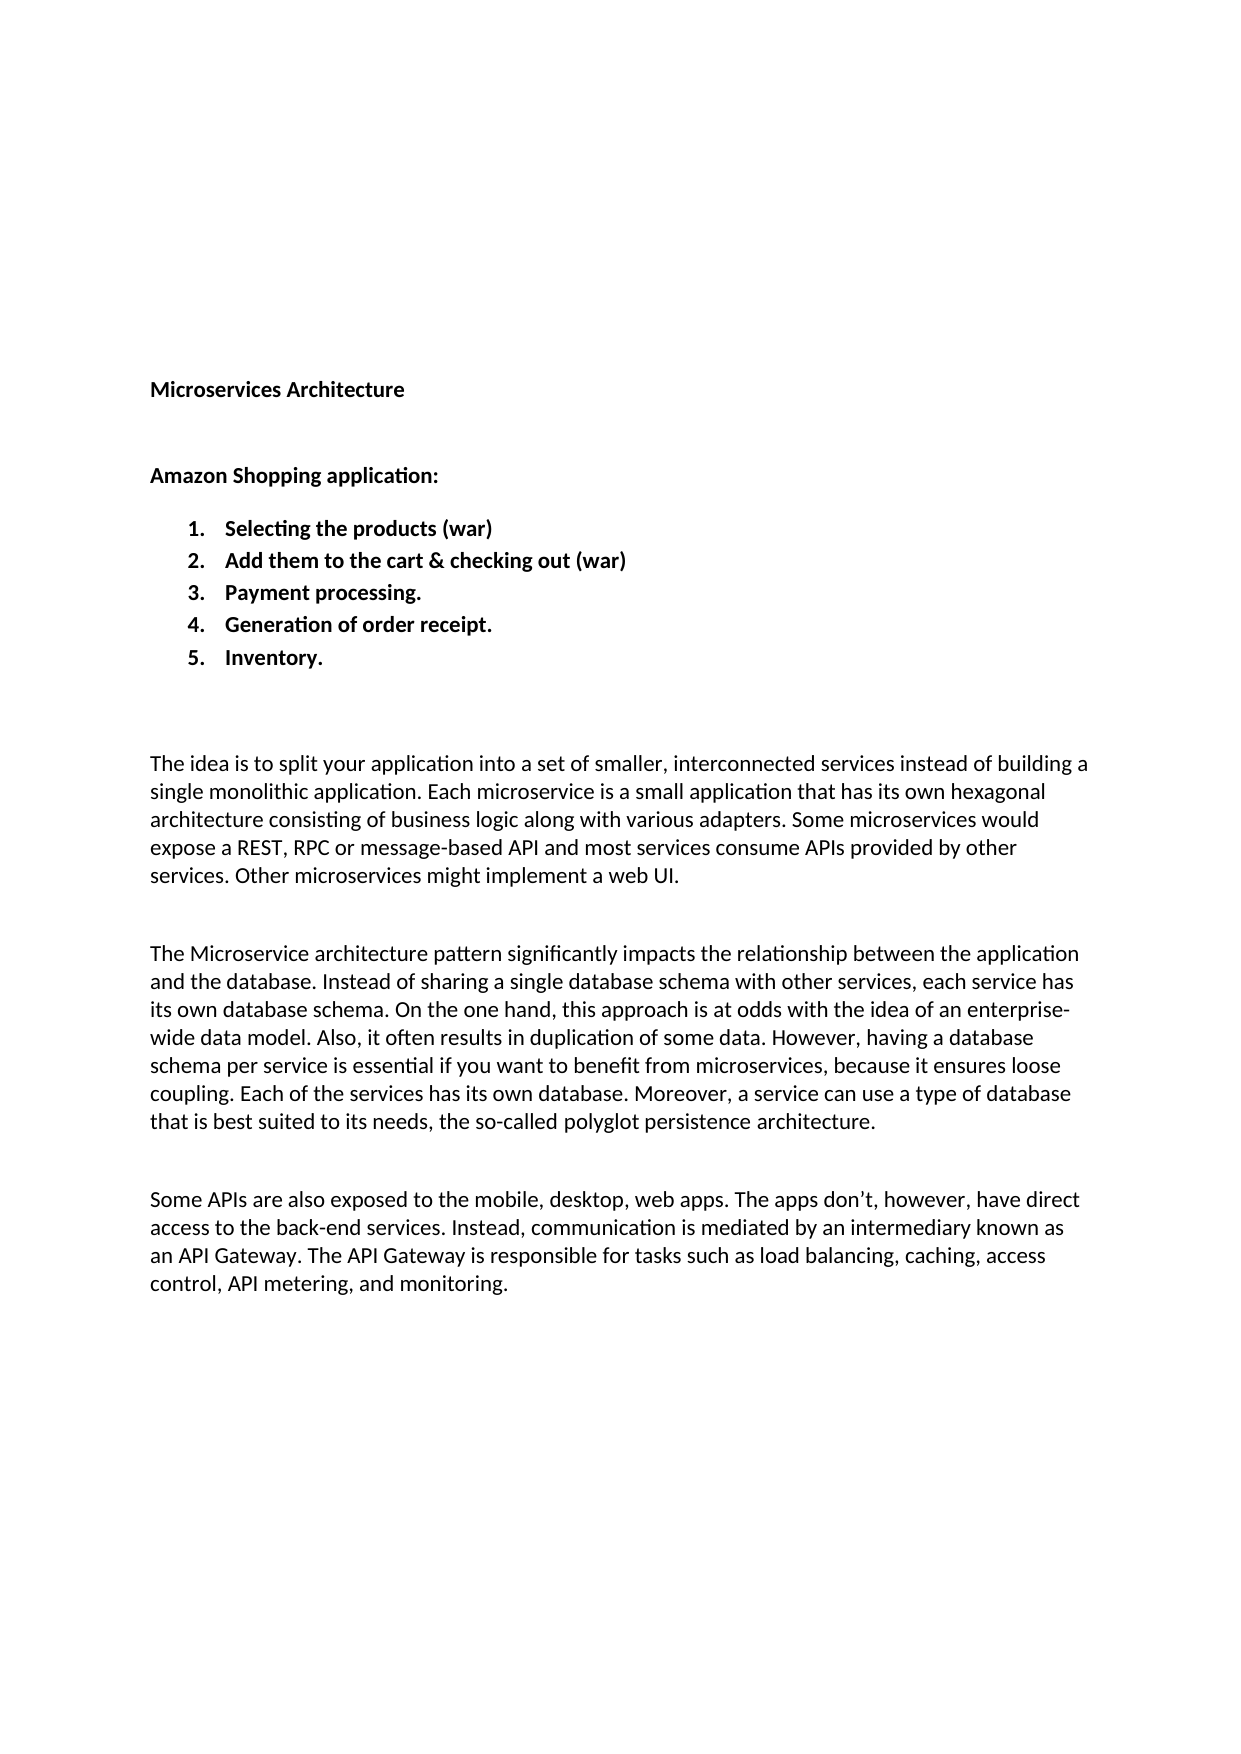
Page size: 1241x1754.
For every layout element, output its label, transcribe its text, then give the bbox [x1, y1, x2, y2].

text Some APIs are also exposed to the mobile, desktop, web apps. The apps don’t, however, have direct access to the back-end services. Instead, communication is mediated by an intermediary known as an API Gateway. The API Gateway is responsible for tasks such as load balancing, caching, access control, API metering, and monitoring. [150, 1186, 1090, 1298]
text The idea is to split your application into a set of smaller, interconnected services instead of building a single monolithic application. Each microservice is a small application that has its own hexagonal architecture consisting of business logic along with various adapters. Some microservices would expose a REST, RPC or message-based API and most services consume APIs provided by other services. Other microservices might implement a web UI. [150, 749, 1090, 889]
list Payment processing. [187, 578, 1090, 606]
list Add them to the cart & checking out (war) [187, 546, 1090, 574]
list Selecting the products (war) [187, 514, 1090, 542]
list Generation of order receipt. [187, 610, 1090, 638]
text The Microservice architecture pattern significantly impacts the relationship between the application and the database. Instead of sharing a single database schema with other services, each service has its own database schema. On the one hand, this approach is at odds with the idea of an enterprise-wide data model. Also, it often results in duplication of some data. However, having a database schema per service is essential if you want to benefit from microservices, because it ensures loose coupling. Each of the services has its own database. Moreover, a service can use a type of database that is best suited to its needs, the so-called polyglot persistence architecture. [150, 939, 1090, 1136]
subtitle Microservices Architecture [150, 376, 1090, 404]
list Inventory. [187, 643, 1090, 671]
text Amazon Shopping application: [150, 461, 1090, 489]
